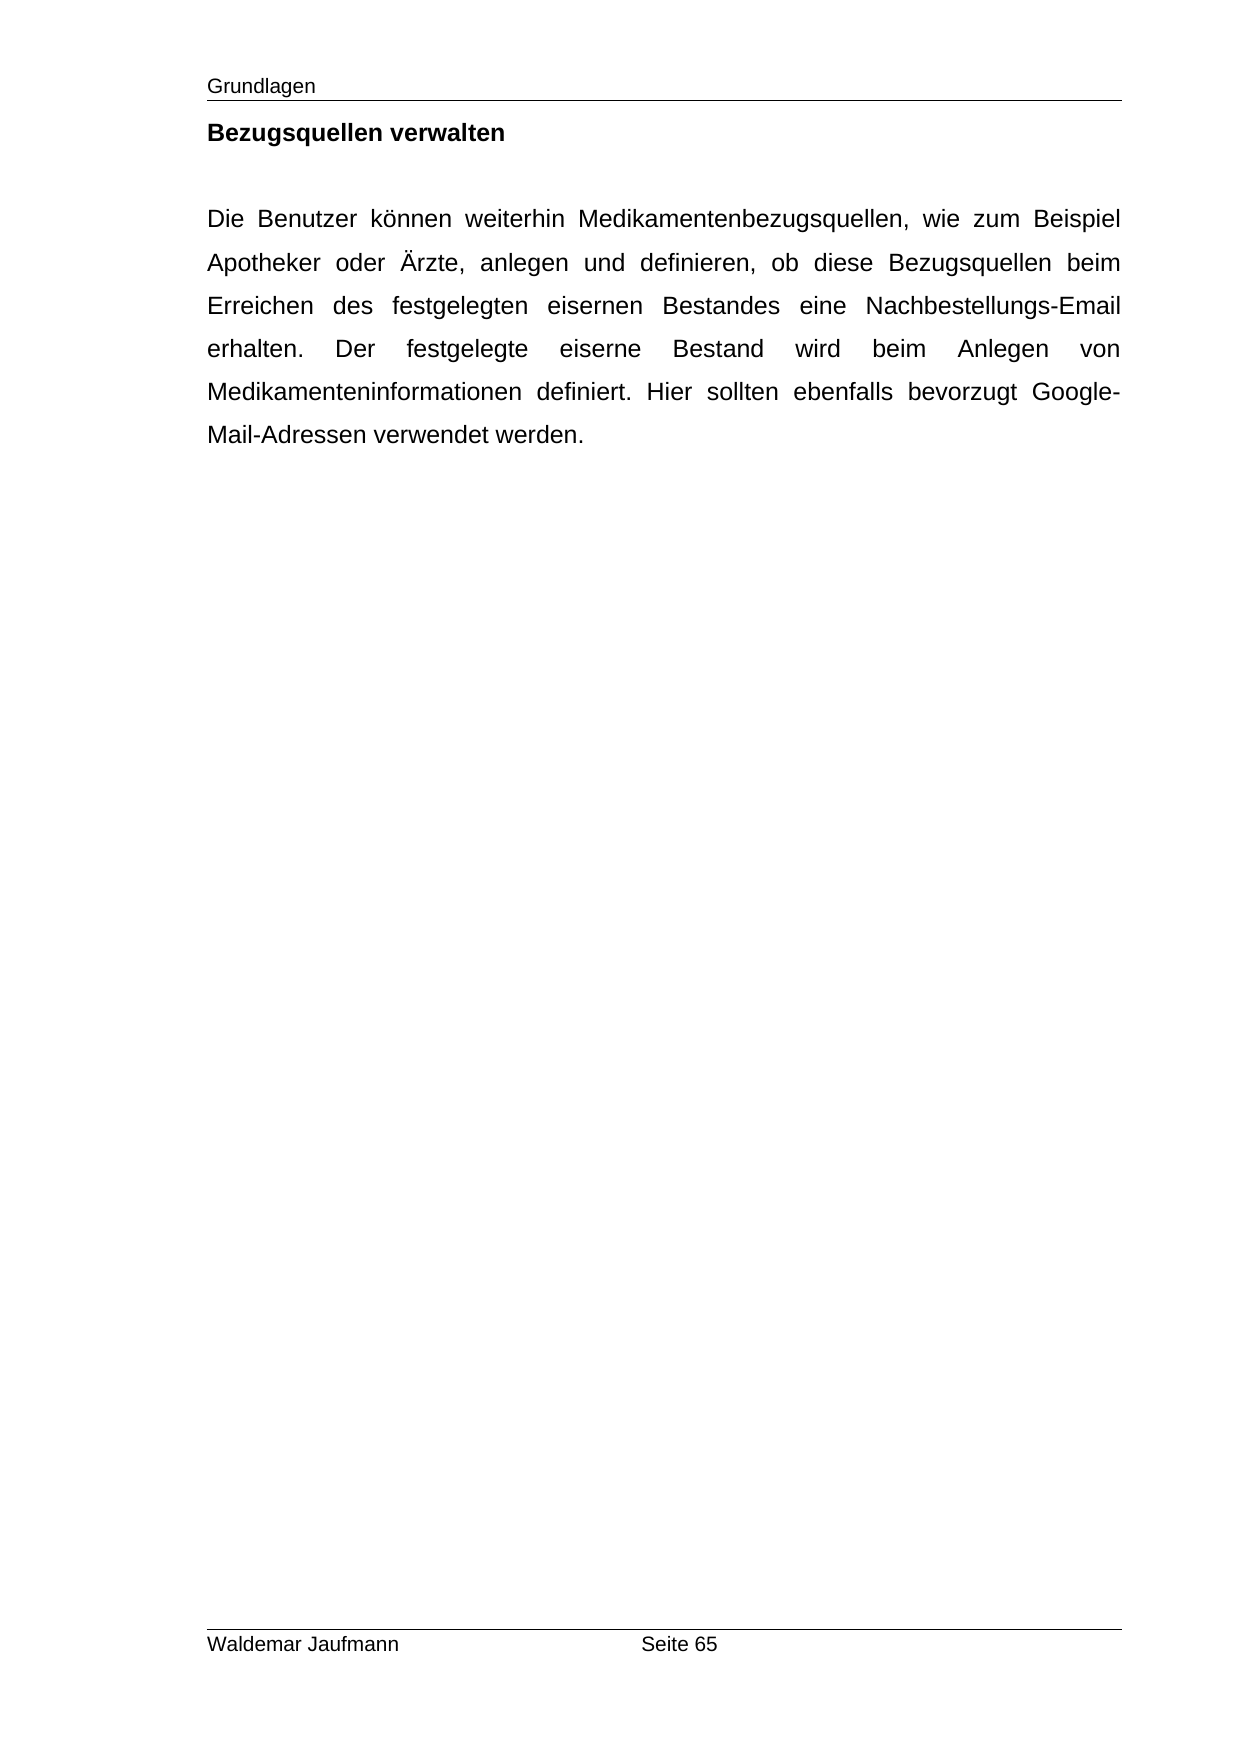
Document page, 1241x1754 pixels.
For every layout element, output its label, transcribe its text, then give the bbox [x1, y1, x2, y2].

text Bezugsquellen verwalten [207, 118, 1122, 147]
text Die Benutzer können weiterhin Medikamentenbezugsquellen, wie zum Beispiel Apotheker oder Ärzte, anlegen und definieren, ob diese Bezugsquellen beim Erreichen des festgelegten eisernen Bestandes eine Nachbestellungs-Email erhalten. Der festgelegte eiserne Bestand wird beim Anlegen von Medikamenteninformationen definiert. Hier sollten ebenfalls bevorzugt Google-Mail-Adressen verwendet werden. [207, 204, 1122, 449]
